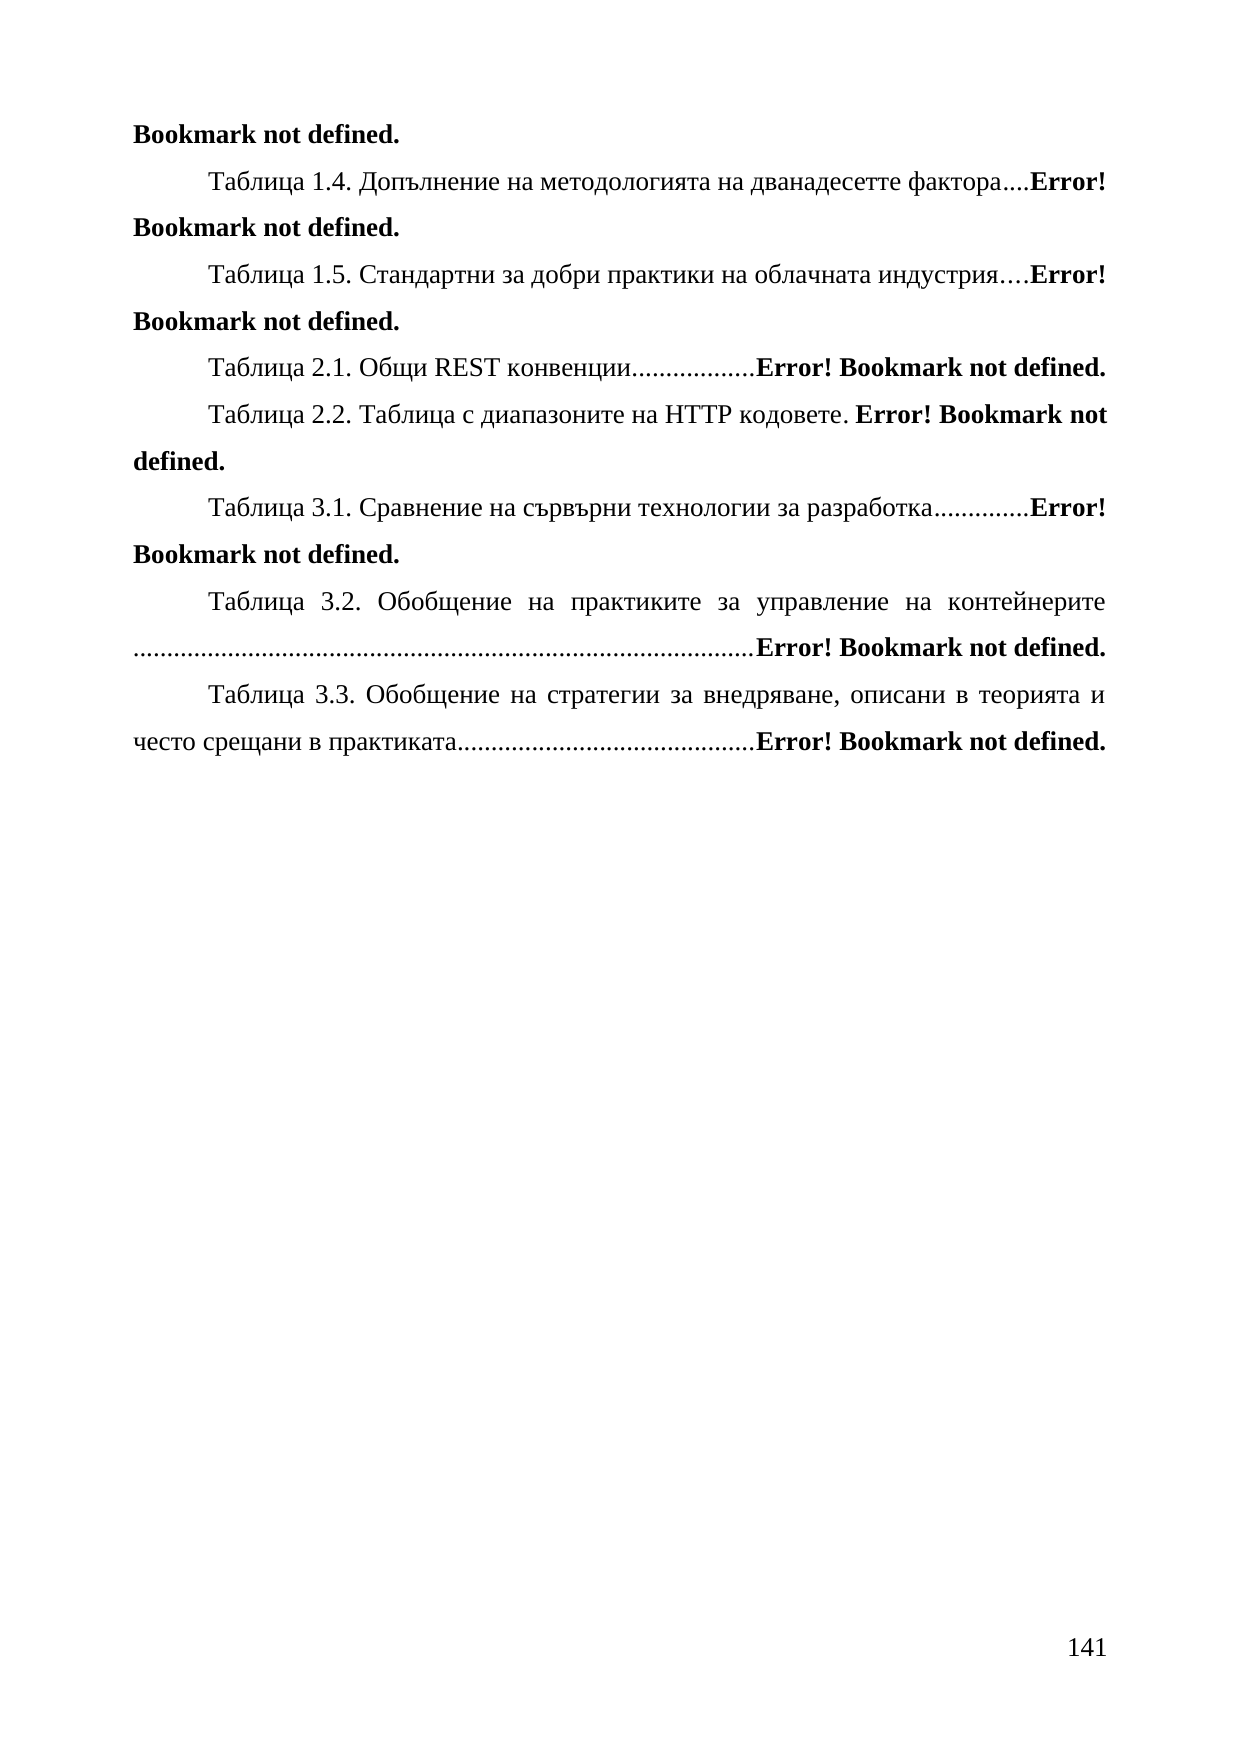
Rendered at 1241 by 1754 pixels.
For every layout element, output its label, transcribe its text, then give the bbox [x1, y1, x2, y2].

text Таблица 2.1. Общи REST конвенции Error! Bookmark not defined. [133, 351, 1107, 383]
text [133, 118, 1107, 149]
text Таблица 3.2. Обобщение на практиките за управление на контейнерите Error! Bookmark not defined. [133, 585, 1107, 663]
text Таблица 1.5. Стандартни за добри практики на облачната индустрия Error! Bookmark not defined. [133, 258, 1107, 336]
text Таблица 3.3. Обобщение на стратегии за внедряване, описани в теорията и често срещани в практиката Error! Bookmark not defined. [133, 678, 1107, 756]
text Таблица 2.2. Таблица с диапазоните на HTTP кодовете Error! Bookmark not defined. [133, 398, 1107, 476]
text Таблица 1.4. Допълнение на методологията на дванадесетте фактора Error! Bookmark not defined. [133, 165, 1107, 243]
text Таблица 3.1. Сравнение на сървърни технологии за разработка Error! Bookmark not defined. [133, 491, 1107, 569]
